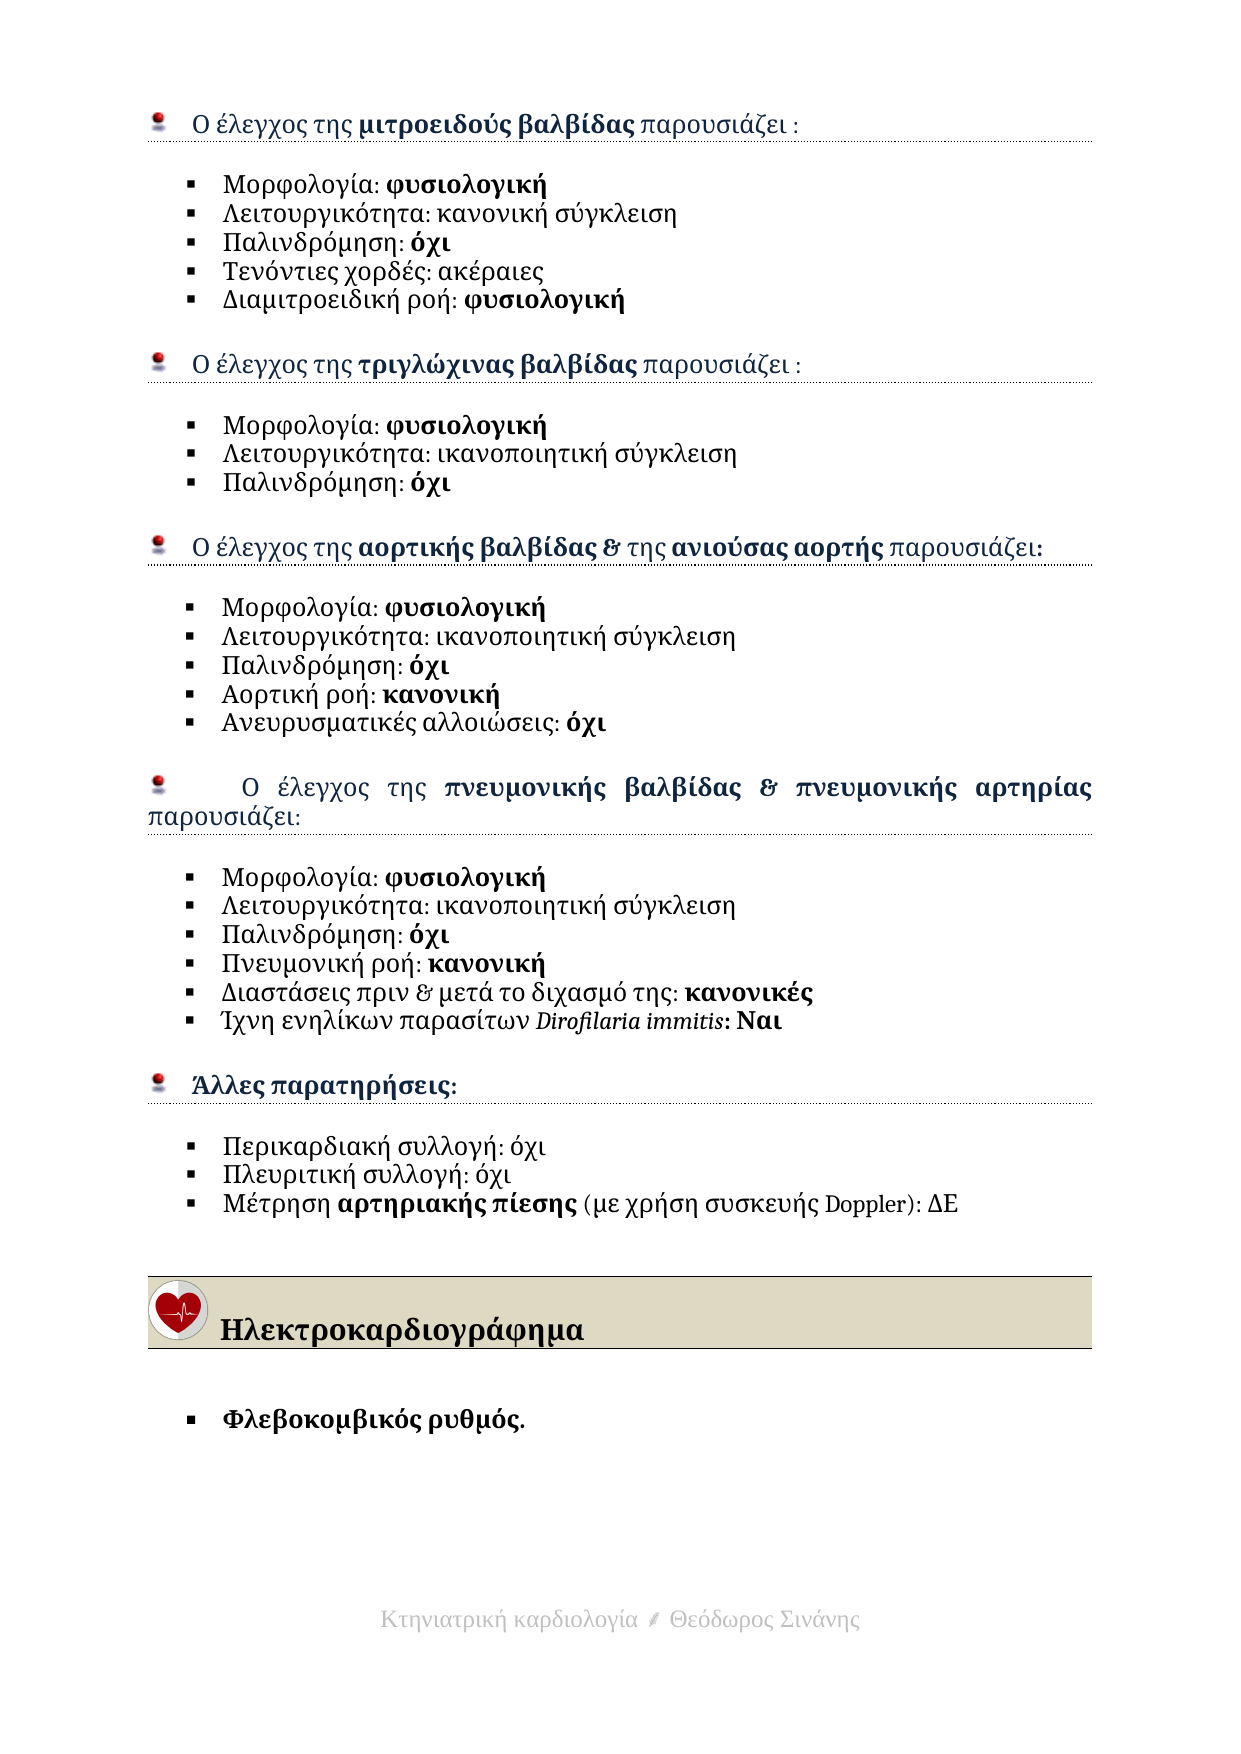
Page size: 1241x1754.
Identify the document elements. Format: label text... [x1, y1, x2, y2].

list Μορφολογία: φυσιολογική [185, 171, 1092, 200]
list Λειτουργικότητα: ικανοποιητική σύγκλειση [185, 440, 1092, 469]
text Ο έλεγχος της πνευμονικής βαλβίδας & πνευμονικής αρτηρίας παρουσιάζει: [148, 767, 1092, 835]
list Διαστάσεις πριν & μετά το διχασμό της: κανονικές [184, 978, 1092, 1007]
list Λειτουργικότητα: ικανοποιητική σύγκλειση [184, 892, 1092, 921]
list Περικαρδιακή συλλογή: όχι [185, 1132, 1092, 1161]
list Φλεβοκομβικός ρυθμός. [185, 1406, 1092, 1435]
list Αορτική ροή: κανονική [184, 681, 1092, 709]
list Παλινδρόμηση: όχι [185, 229, 1092, 257]
list Παλινδρόμηση: όχι [185, 469, 1092, 498]
list Μέτρηση αρτηριακής πίεσης (με χρήση συσκευής Doppler): ΔΕ [185, 1190, 1092, 1219]
list Διαμιτροειδική ροή: φυσιολογική [185, 286, 1092, 315]
list Παλινδρόμηση: όχι [184, 652, 1092, 681]
list Ίχνη ενηλίκων παρασίτων Dirofilaria immitis: Ναι [184, 1007, 1092, 1036]
text Ο έλεγχος της αορτικής βαλβίδας & της ανιούσας αορτής παρουσιάζει: [148, 527, 1092, 566]
list Μορφολογία: φυσιολογική [184, 863, 1092, 892]
picture [147, 766, 170, 797]
text Ο έλεγχος της τριγλώχινας βαλβίδας παρουσιάζει : [148, 344, 1092, 383]
text Ο έλεγχος της μιτροειδούς βαλβίδας παρουσιάζει : [148, 103, 1092, 142]
text Άλλες παρατηρήσεις: [148, 1065, 1092, 1104]
picture [147, 1279, 209, 1341]
picture [147, 343, 170, 374]
list Μορφολογία: φυσιολογική [185, 412, 1092, 440]
list Μορφολογία: φυσιολογική [184, 594, 1092, 623]
picture [147, 1064, 170, 1095]
list Παλινδρόμηση: όχι [184, 921, 1092, 950]
list Τενόντιες χορδές: ακέραιες [185, 257, 1092, 286]
list Λειτουργικότητα: ικανοποιητική σύγκλειση [184, 623, 1092, 652]
list Ανευρυσματικές αλλοιώσεις: όχι [184, 709, 1092, 738]
text Ηλεκτροκαρδιογράφημα [148, 1277, 1092, 1348]
list Πνευμονική ροή: κανονική [184, 950, 1092, 978]
picture [147, 103, 170, 134]
list Πλευριτική συλλογή: όχι [185, 1161, 1092, 1190]
picture [147, 526, 170, 557]
list Λειτουργικότητα: κανονική σύγκλειση [185, 200, 1092, 229]
